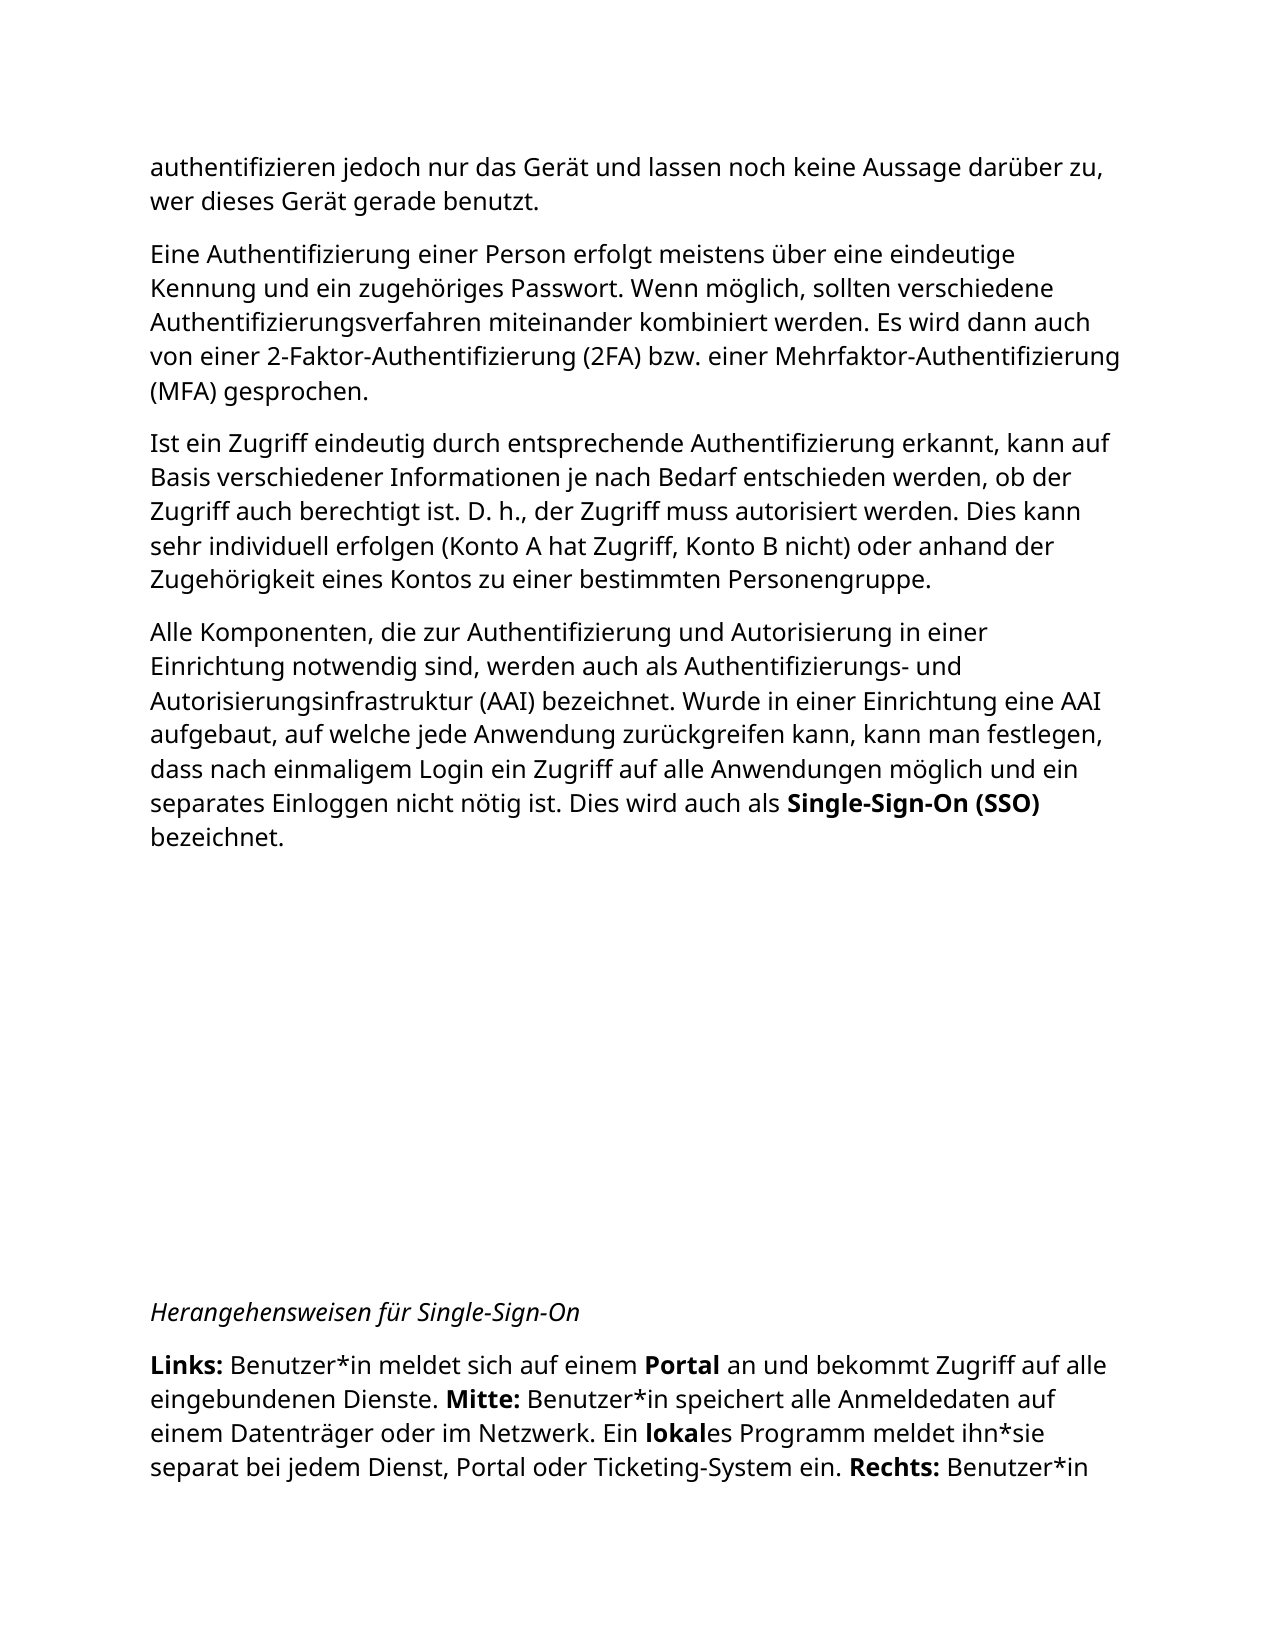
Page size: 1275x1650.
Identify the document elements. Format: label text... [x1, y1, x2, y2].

text Herangehensweisen für Single-Sign-On [150, 1295, 1125, 1329]
text Eine Authentifizierung einer Person erfolgt meistens über eine eindeutige Kennung und ein zugehöriges Passwort. Wenn möglich, sollten verschiedene Authentifizierungsverfahren miteinander kombiniert werden. Es wird dann auch von einer 2-Faktor-Authentifizierung (2FA) bzw. einer Mehrfaktor-Authentifizierung (MFA) gesprochen. [150, 237, 1125, 407]
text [150, 150, 1125, 218]
text Ist ein Zugriff eindeutig durch entsprechende Authentifizierung erkannt, kann auf Basis verschiedener Informationen je nach Bedarf entschieden werden, ob der Zugriff auch berechtigt ist. D. h., der Zugriff muss autorisiert werden. Dies kann sehr individuell erfolgen (Konto A hat Zugriff, Konto B nicht) oder anhand der Zugehörigkeit eines Kontos zu einer bestimmten Personengruppe. [150, 426, 1125, 596]
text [150, 1348, 1125, 1484]
text Alle Komponenten, die zur Authentifizierung und Autorisierung in einer Einrichtung notwendig sind, werden auch als Authentifizierungs- und Autorisierungsinfrastruktur (AAI) bezeichnet. Wurde in einer Einrichtung eine AAI aufgebaut, auf welche jede Anwendung zurückgreifen kann, kann man festlegen, dass nach einmaligem Login ein Zugriff auf alle Anwendungen möglich und ein separates Einloggen nicht nötig ist. Dies wird auch als Single-Sign-On (SSO) bezeichnet. [150, 615, 1125, 853]
